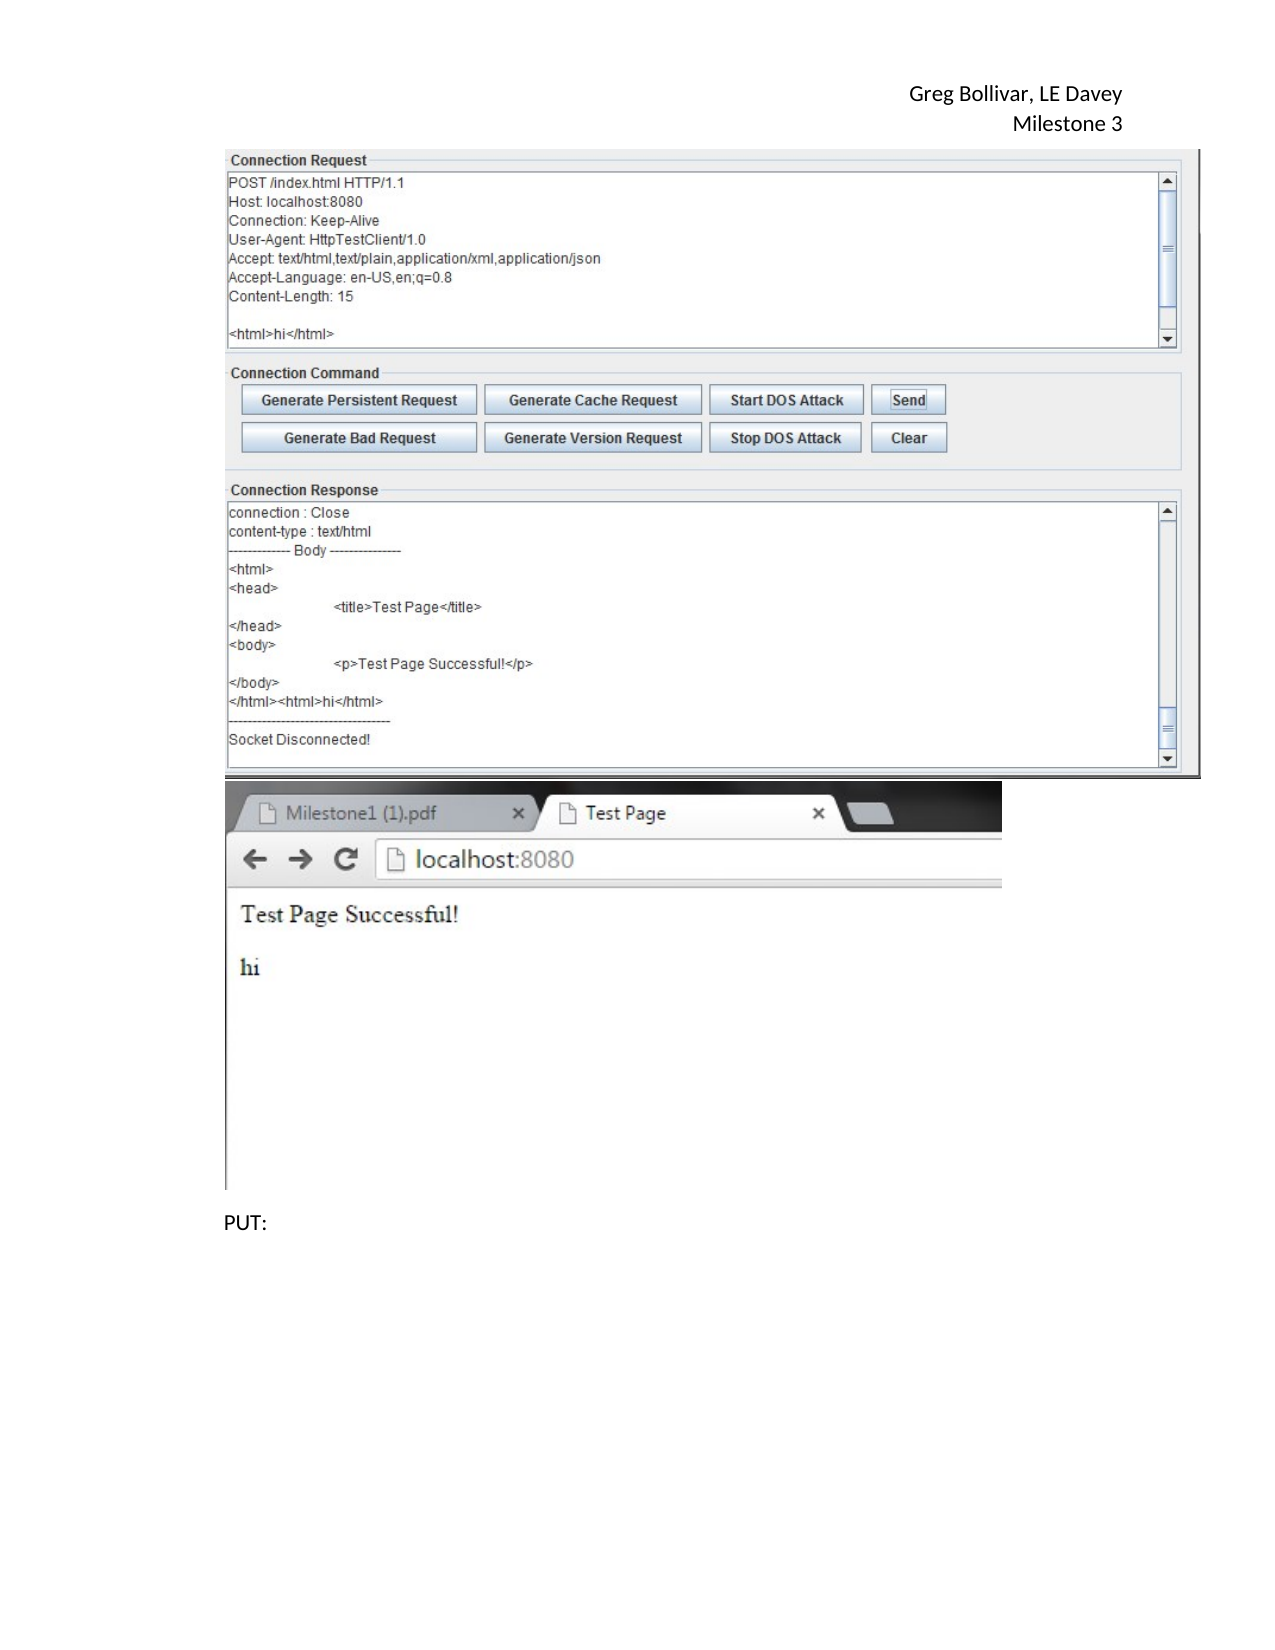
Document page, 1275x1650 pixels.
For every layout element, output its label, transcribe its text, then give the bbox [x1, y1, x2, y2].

text PUT: [223, 1208, 1205, 1236]
picture [225, 781, 1002, 1190]
picture [225, 149, 1201, 779]
